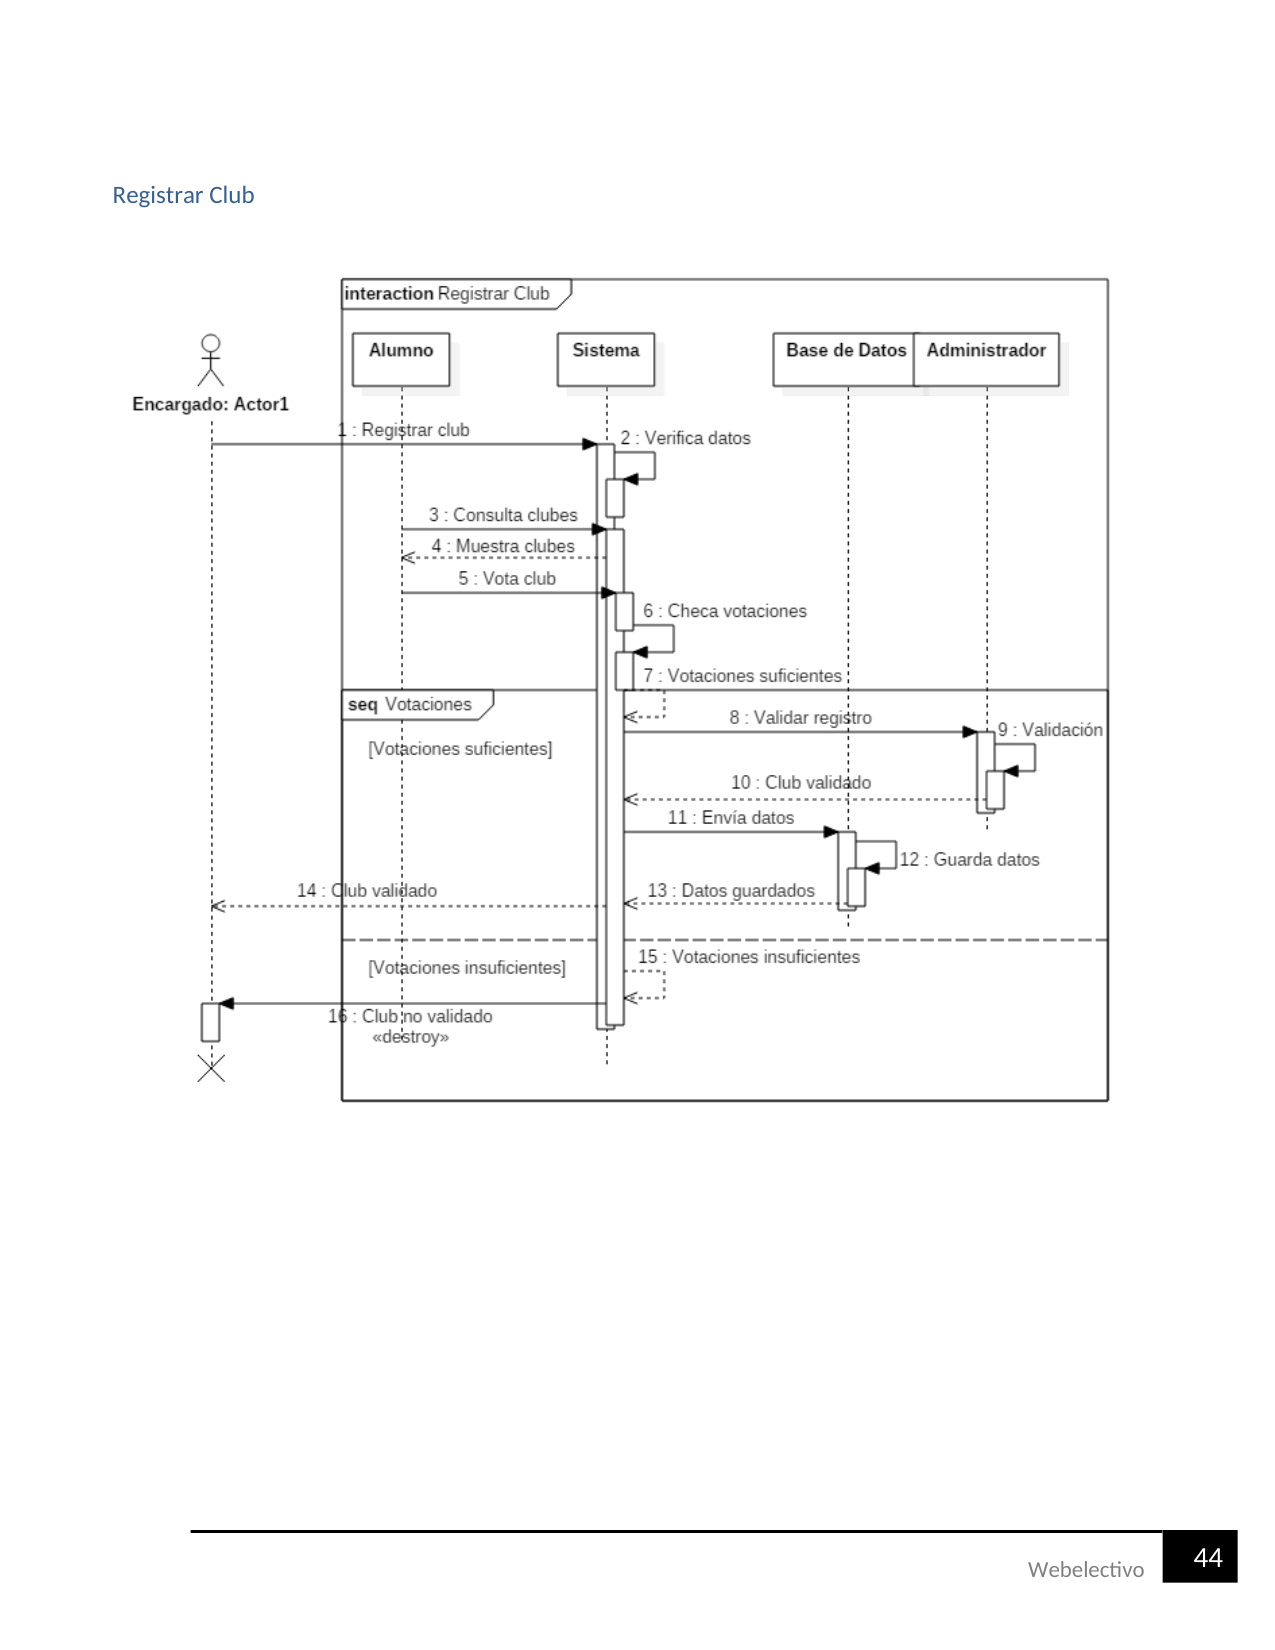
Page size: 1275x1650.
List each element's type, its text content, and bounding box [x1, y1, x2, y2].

picture [113, 266, 1162, 1155]
text Registrar Club [112, 179, 1162, 210]
